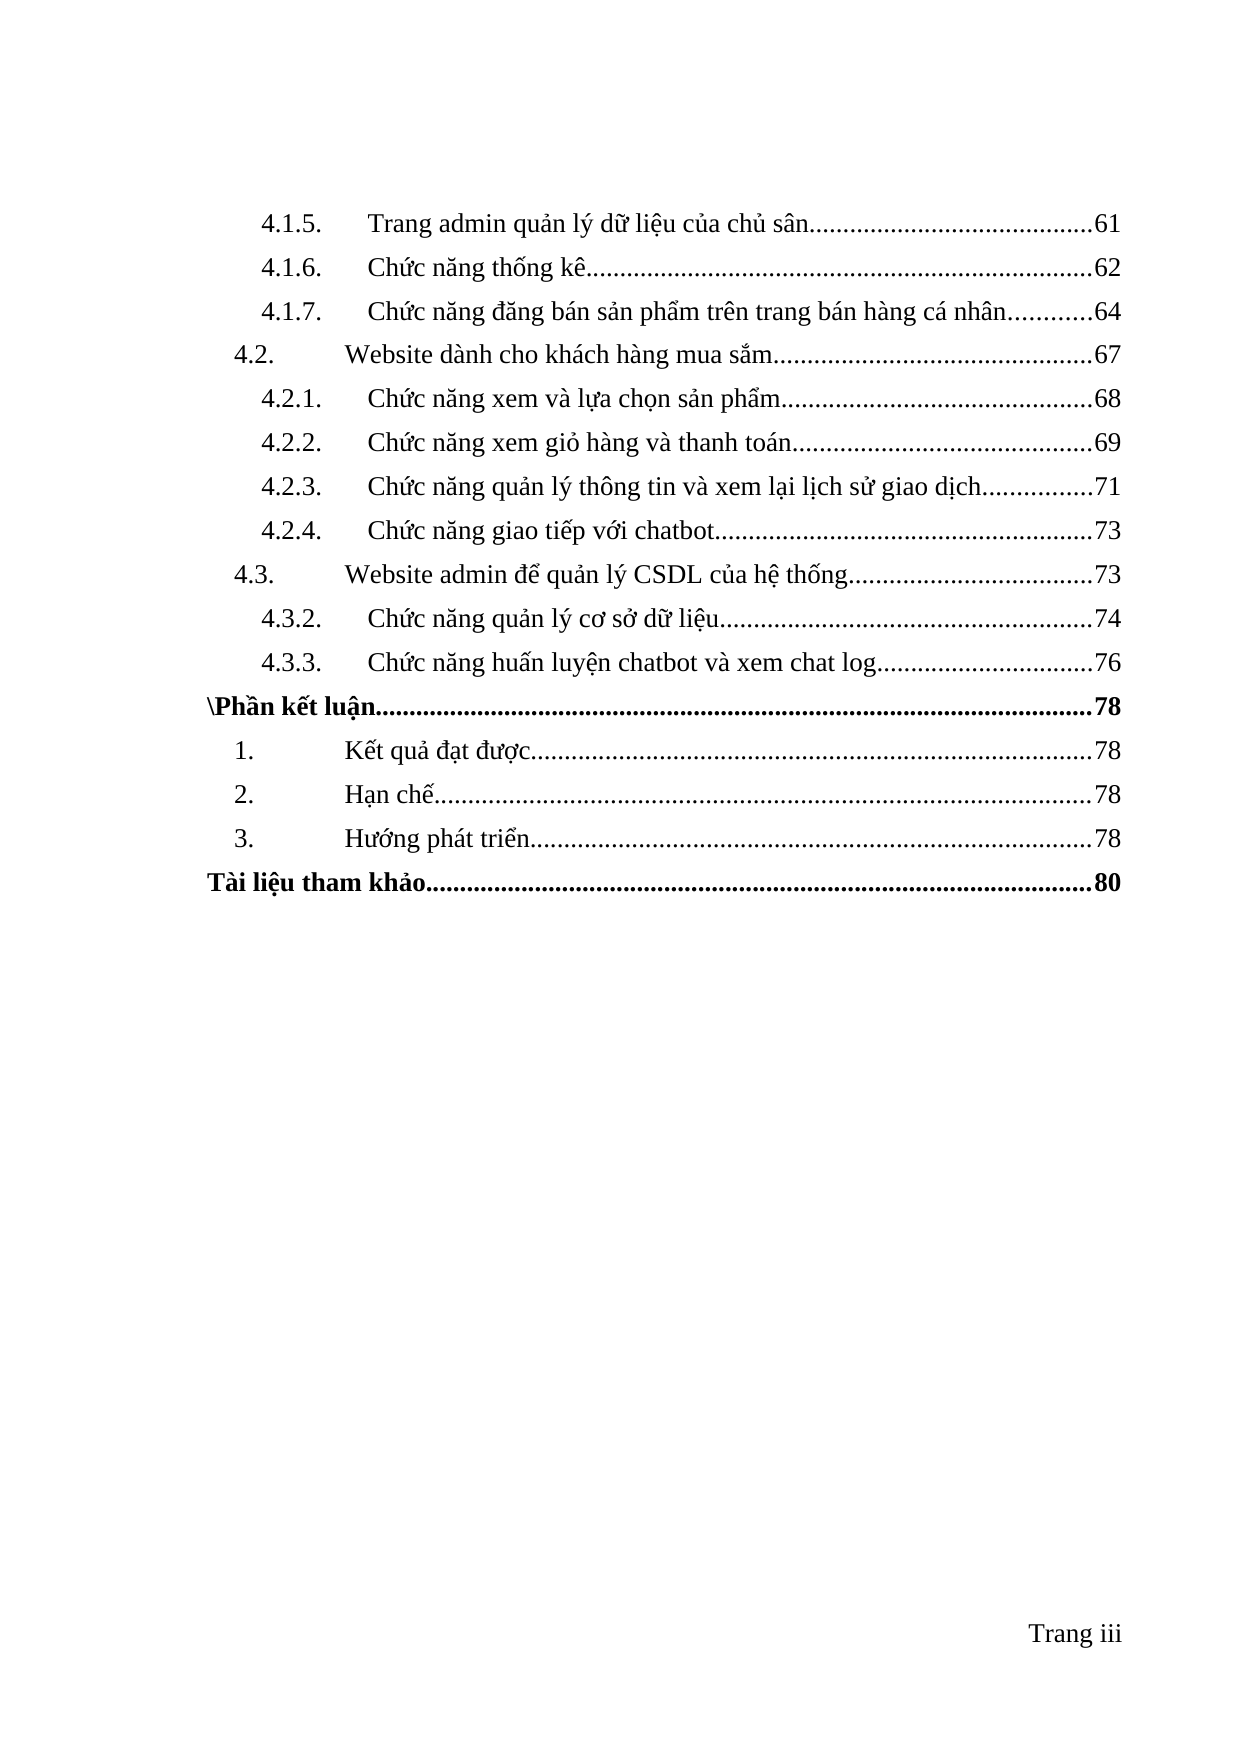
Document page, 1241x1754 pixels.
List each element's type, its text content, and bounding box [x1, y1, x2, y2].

text 4.1.5. Trang admin quản lý dữ liệu của chủ sân 61 [261, 207, 1122, 238]
text 4.3.3. Chức năng huấn luyện chatbot và xem chat log 76 [261, 646, 1122, 677]
text 4.3. Website admin để quản lý CSDL của hệ thống 73 [234, 558, 1122, 589]
text 4.3.2. Chức năng quản lý cơ sở dữ liệu 74 [261, 602, 1122, 633]
text 4.2.1. Chức năng xem và lựa chọn sản phẩm 68 [261, 383, 1122, 414]
text 2. Hạn chế 78 [234, 778, 1122, 809]
text 3. Hướng phát triển 78 [234, 822, 1122, 853]
text 4.2.3. Chức năng quản lý thông tin và xem lại lịch sử giao dịch 71 [261, 471, 1122, 502]
text \Phần kết luận 78 [207, 690, 1122, 721]
text 4.1.6. Chức năng thống kê 62 [261, 251, 1122, 282]
text 4.1.7. Chức năng đăng bán sản phẩm trên trang bán hàng cá nhân 64 [261, 295, 1122, 326]
text 4.2. Website dành cho khách hàng mua sắm 67 [234, 339, 1122, 370]
text Tài liệu tham khảo 80 [207, 866, 1122, 897]
text 4.2.4. Chức năng giao tiếp với chatbot 73 [261, 514, 1122, 546]
text 1. Kết quả đạt được 78 [234, 734, 1122, 765]
text 4.2.2. Chức năng xem giỏ hàng và thanh toán 69 [261, 427, 1122, 458]
